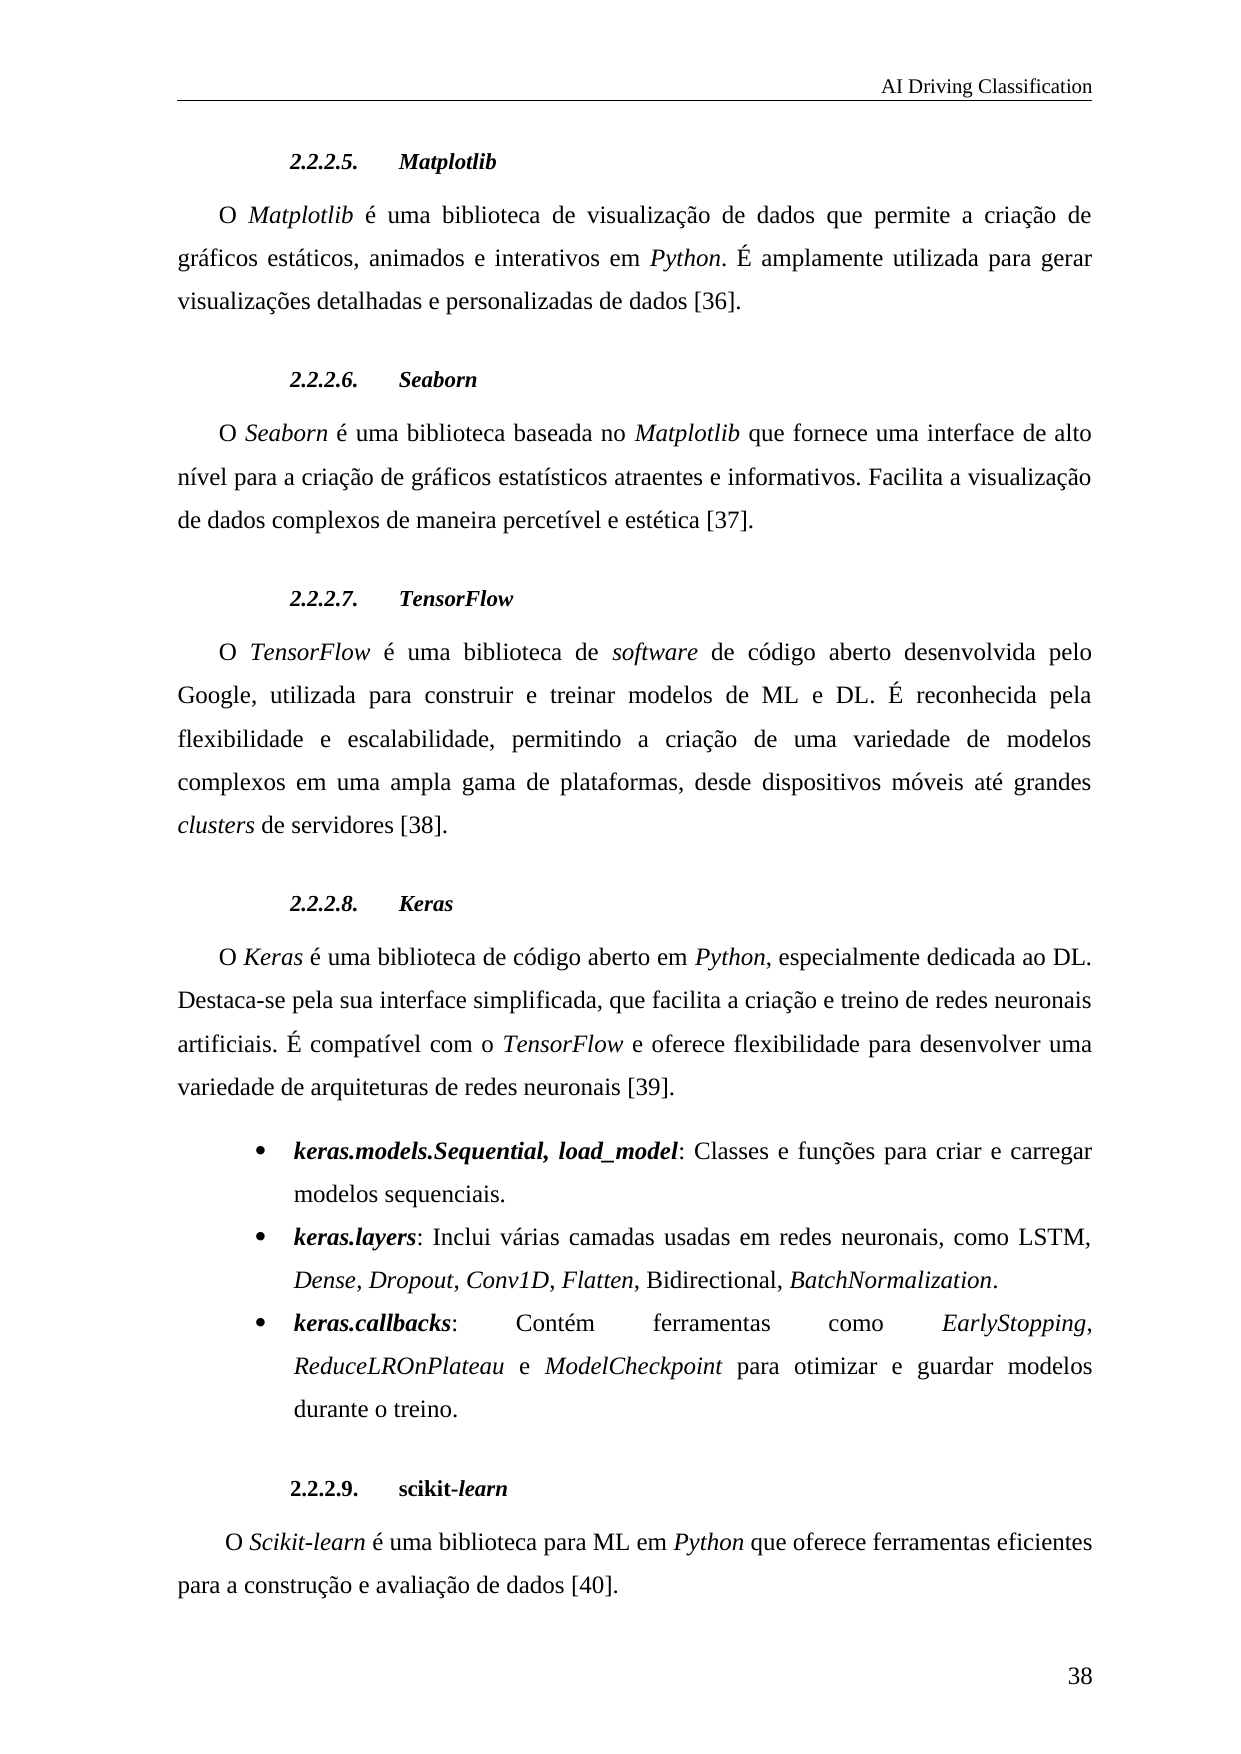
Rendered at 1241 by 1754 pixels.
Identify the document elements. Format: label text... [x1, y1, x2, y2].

text O Scikit-learn é uma biblioteca para ML em Python que oferece ferramentas eficientes para a construção e avaliação de dados . [177, 1527, 1092, 1599]
text O Matplotlib é uma biblioteca de visualização de dados que permite a criação de gráficos estáticos, animados e interativos em Python. É amplamente utilizada para gerar visualizações detalhadas e personalizadas de dados . [177, 200, 1092, 315]
subtitle Seaborn [290, 367, 1092, 393]
subtitle scikit-learn [290, 1475, 1092, 1502]
list keras.models.Sequential, load_model: Classes e funções para criar e carregar modelos sequenciais. [256, 1136, 1092, 1208]
text O Seaborn é uma biblioteca baseada no Matplotlib que fornece uma interface de alto nível para a criação de gráficos estatísticos atraentes e informativos. Facilita a visualização de dados complexos de maneira percetível e estética . [177, 418, 1092, 533]
subtitle TensorFlow [290, 585, 1092, 612]
subtitle Keras [290, 891, 1092, 917]
text O TensorFlow é uma biblioteca de software de código aberto desenvolvida pelo Google, utilizada para construir e treinar modelos de ML e DL. É reconhecida pela flexibilidade e escalabilidade, permitindo a criação de uma variedade de modelos complexos em uma ampla gama de plataformas, desde dispositivos móveis até grandes clusters de servidores . [177, 637, 1092, 839]
list keras.layers: Inclui várias camadas usadas em redes neuronais, como LSTM, Dense, Dropout, Conv1D, Flatten, Bidirectional, BatchNormalization. [256, 1222, 1092, 1294]
list keras.callbacks: Contém ferramentas como EarlyStopping, ReduceLROnPlateau e ModelCheckpoint para otimizar e guardar modelos durante o treino. [256, 1308, 1092, 1423]
subtitle Matplotlib [290, 148, 1092, 174]
text O Keras é uma biblioteca de código aberto em Python, especialmente dedicada ao DL. Destaca-se pela sua interface simplificada, que facilita a criação e treino de redes neuronais artificiais. É compatível com o TensorFlow e oferece flexibilidade para desenvolver uma variedade de arquiteturas de redes neuronais . [177, 942, 1092, 1101]
